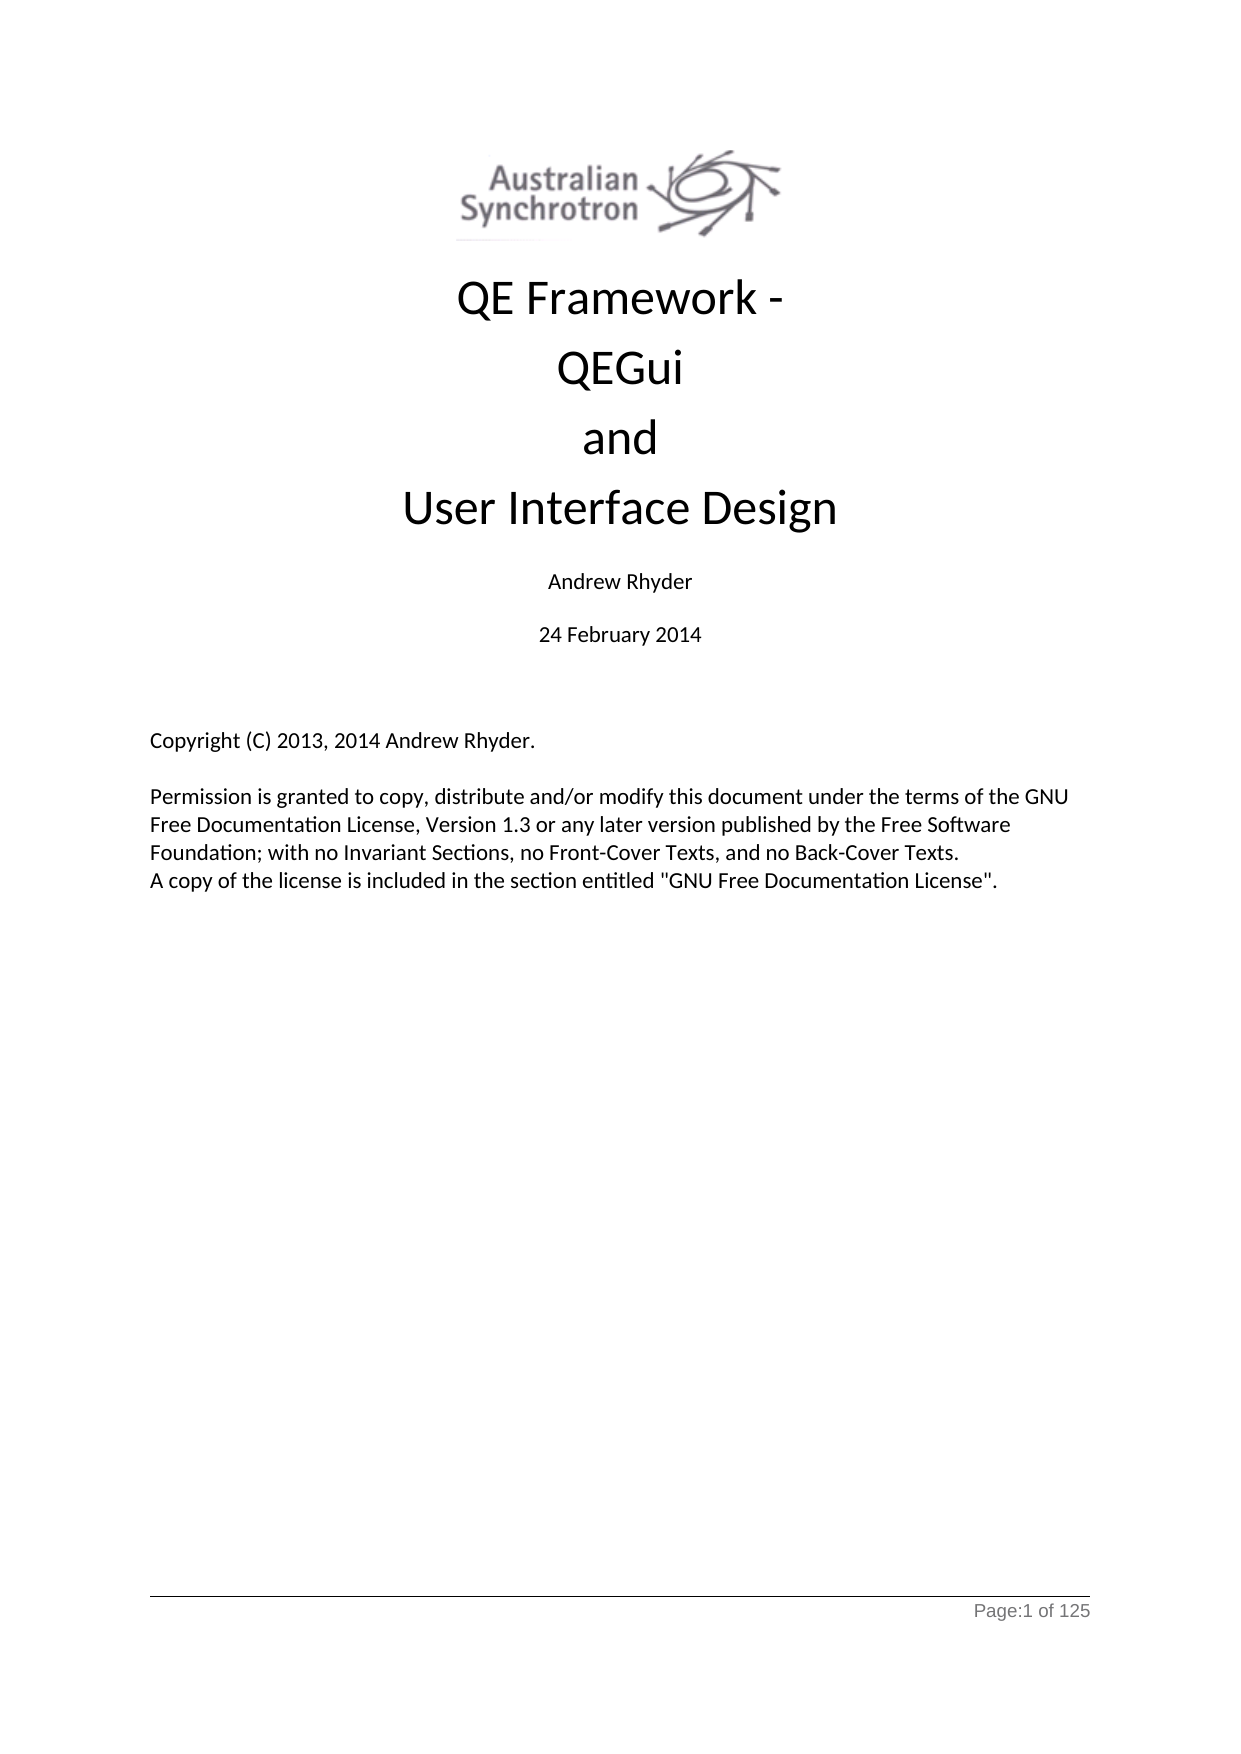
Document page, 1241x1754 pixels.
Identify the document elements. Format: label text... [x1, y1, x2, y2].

text Andrew Rhyder [150, 567, 1090, 595]
text Copyright (C) 2013, 2014 Andrew Rhyder. [150, 726, 1090, 782]
text Permission is granted to copy, distribute and/or modify this document under the terms of the GNU Free Documentation License, Version 1.3 or any later version published by the Free Software Foundation; with no Invariant Sections, no Front-Cover Texts, and no Back-Cover Texts. A copy of the license is included in the section entitled "GNU Free Documentation License". [150, 782, 1090, 894]
text QE Framework - QEGui and User Interface Design [150, 266, 1090, 537]
text 24 February 2014 [150, 620, 1090, 648]
picture [456, 150, 785, 241]
